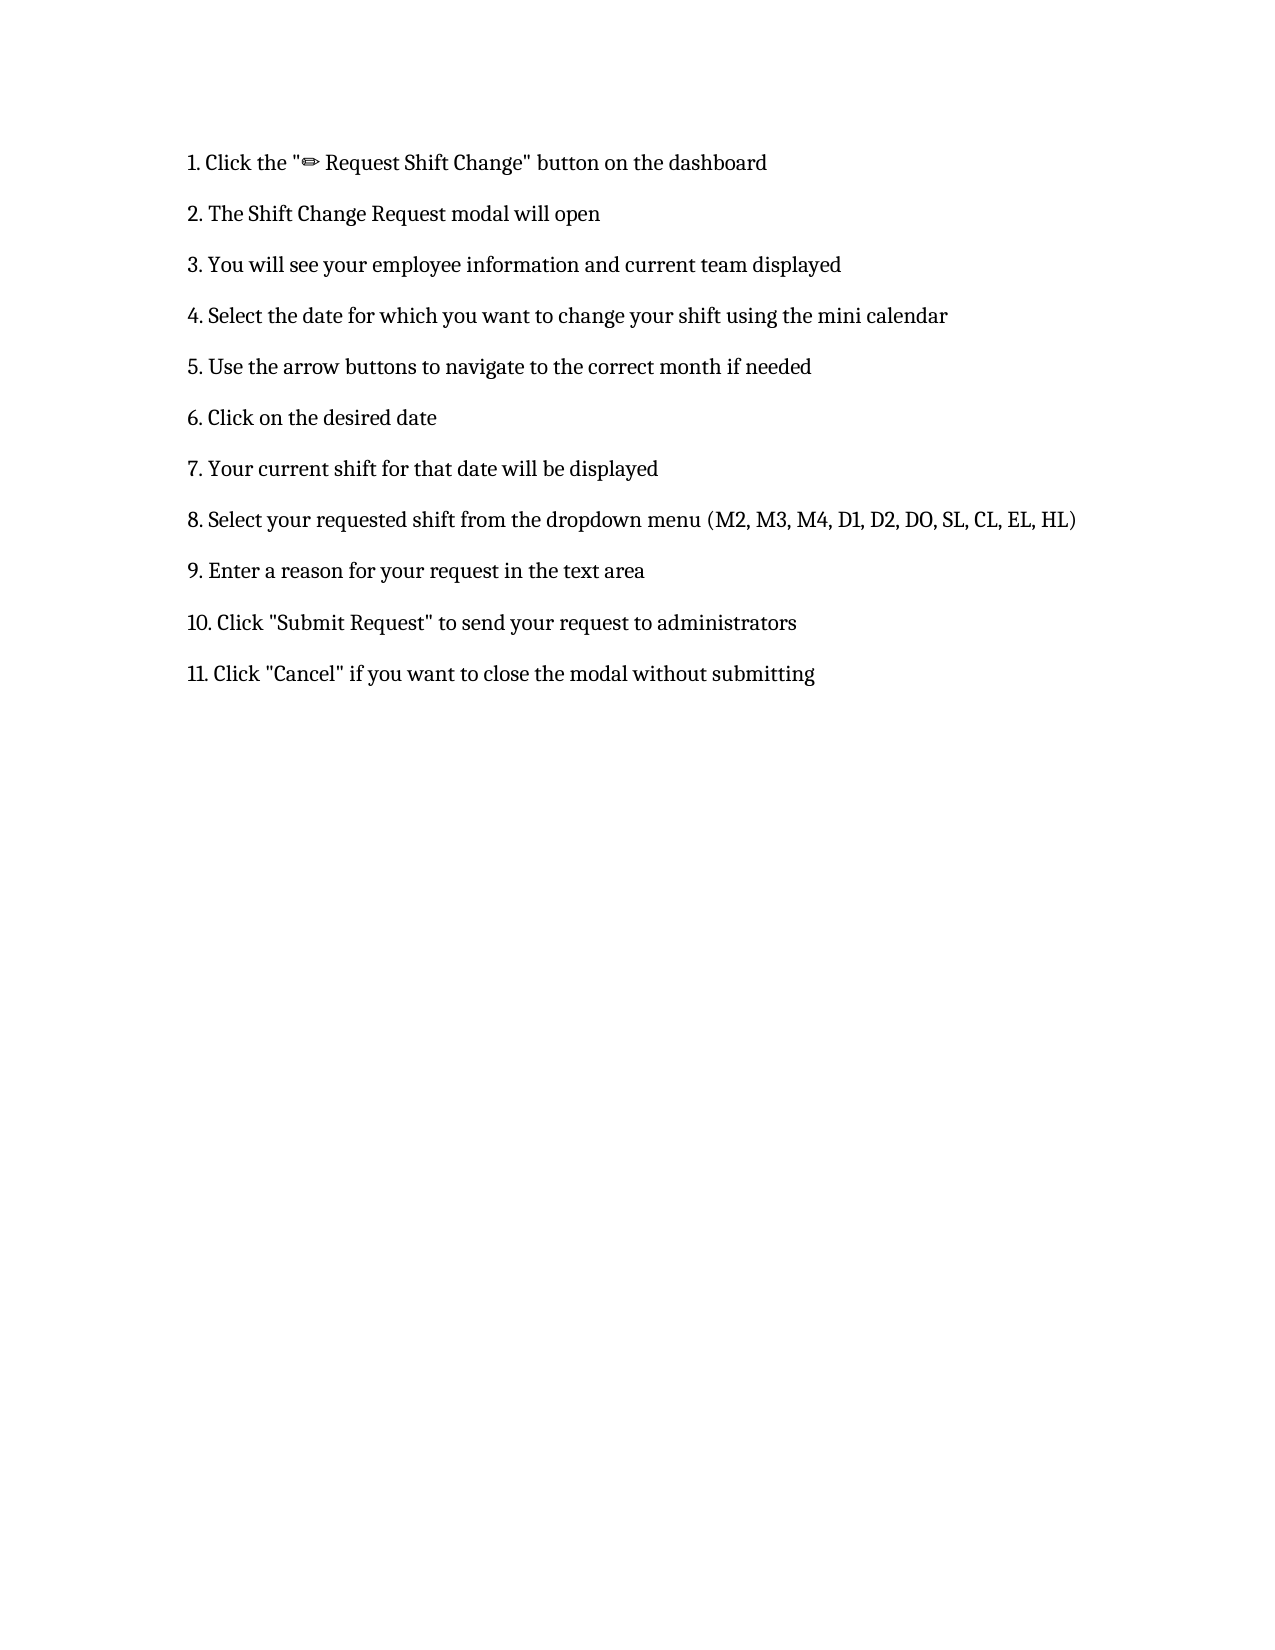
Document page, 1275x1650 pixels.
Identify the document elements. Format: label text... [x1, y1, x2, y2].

text 5. Use the arrow buttons to navigate to the correct month if needed [187, 354, 1087, 381]
text 10. Click "Submit Request" to send your request to administrators [187, 609, 1087, 636]
text 1. Click the "✏️ Request Shift Change" button on the dashboard [187, 150, 1087, 176]
text 3. You will see your employee information and current team displayed [187, 252, 1087, 278]
text 11. Click "Cancel" if you want to close the modal without submitting [187, 660, 1087, 687]
text 9. Enter a reason for your request in the text area [187, 558, 1087, 585]
text 2. The Shift Change Request modal will open [187, 201, 1087, 227]
text 6. Click on the desired date [187, 405, 1087, 432]
text 8. Select your requested shift from the dropdown menu (M2, M3, M4, D1, D2, DO, SL, CL, EL, HL) [187, 507, 1087, 534]
text 7. Your current shift for that date will be displayed [187, 456, 1087, 483]
text 4. Select the date for which you want to change your shift using the mini calendar [187, 303, 1087, 329]
